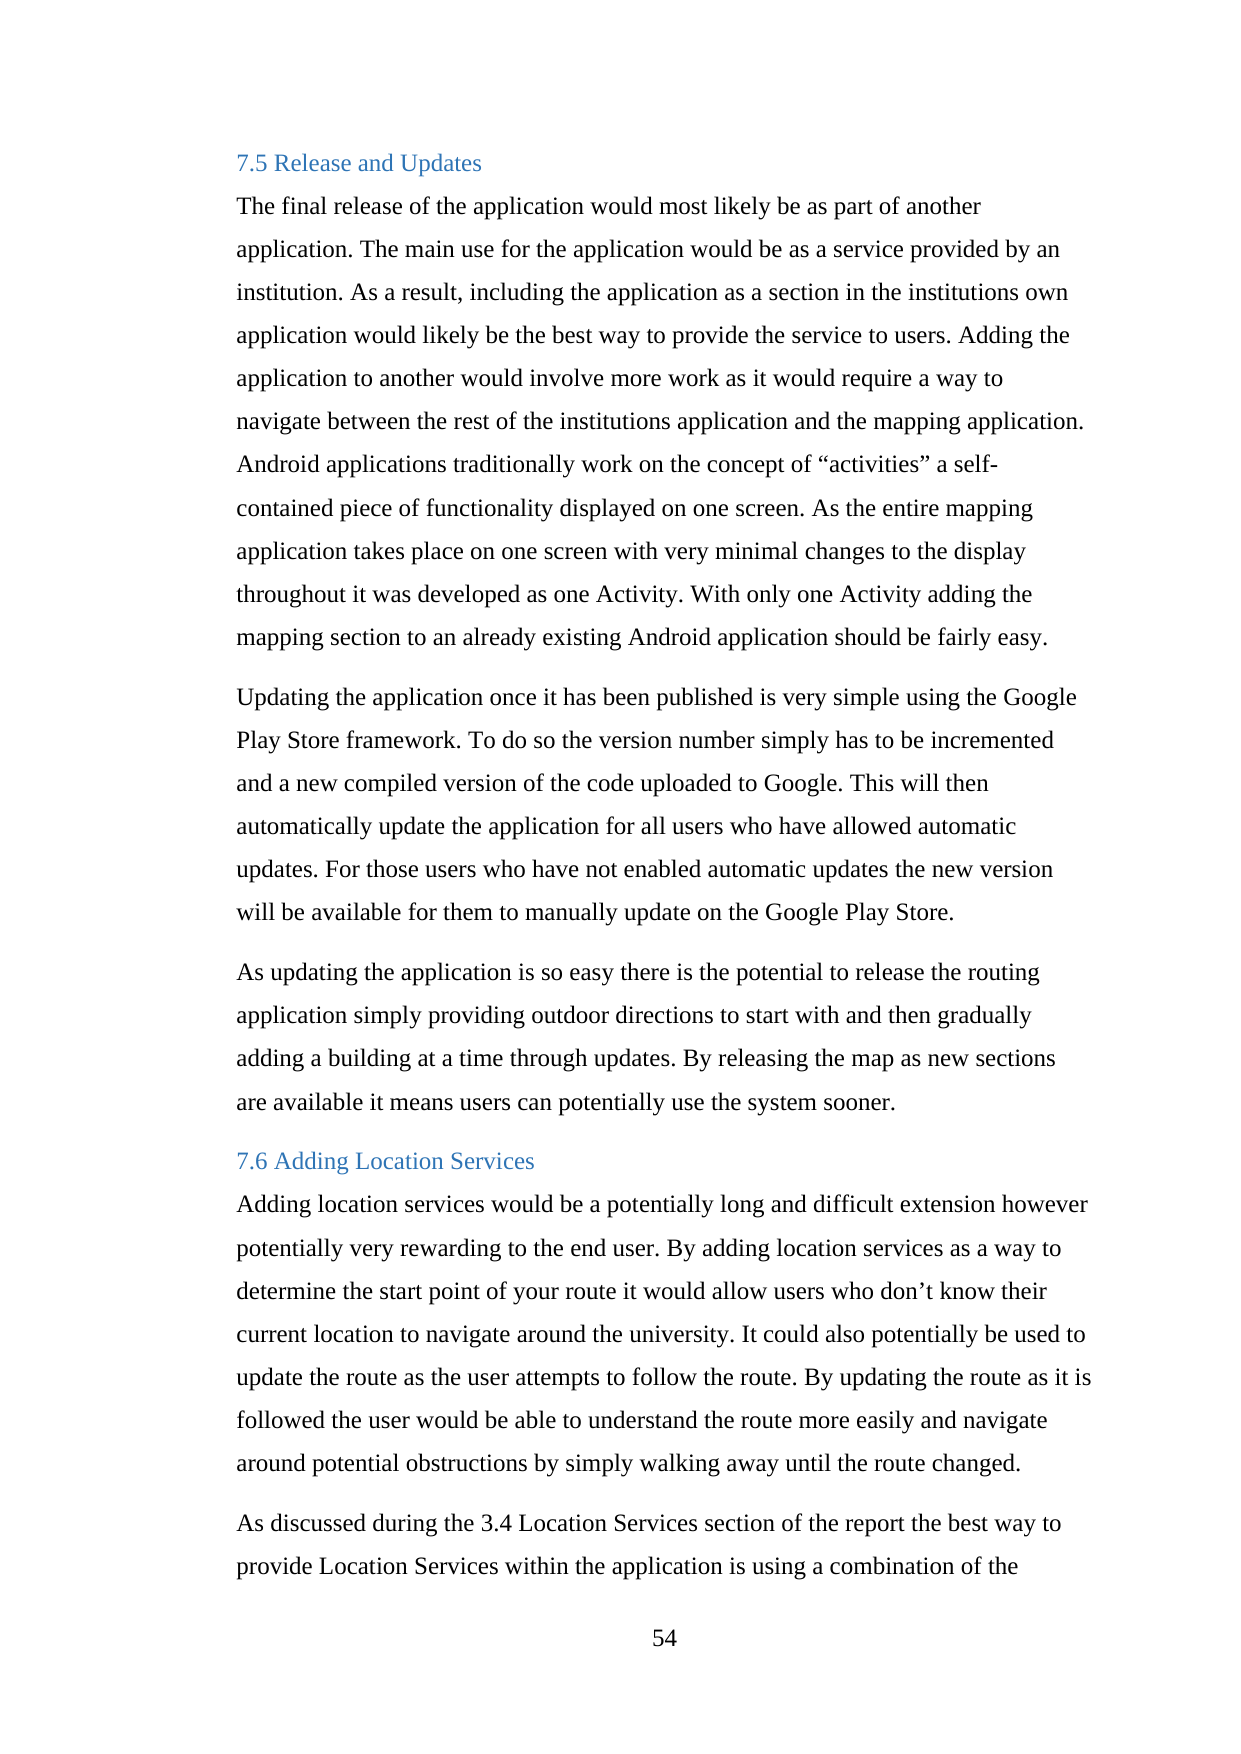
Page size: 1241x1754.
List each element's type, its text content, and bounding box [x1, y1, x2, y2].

subtitle 7.5 Release and Updates [236, 148, 1092, 176]
text The final release of the application would most likely be as part of another application. The main use for the application would be as a service provided by an institution. As a result, including the application as a section in the institutions own application would likely be the best way to provide the service to users. Adding the application to another would involve more work as it would require a way to navigate between the rest of the institutions application and the mapping application. Android applications traditionally work on the concept of “activities” a self-contained piece of functionality displayed on one screen. As the entire mapping application takes place on one screen with very minimal changes to the display throughout it was developed as one Activity. With only one Activity adding the mapping section to an already existing Android application should be fairly easy. [236, 191, 1092, 651]
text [236, 1508, 1092, 1580]
subtitle 7.6 Adding Location Services [236, 1146, 1092, 1175]
text As updating the application is so easy there is the potential to release the routing application simply providing outdoor directions to start with and then gradually adding a building at a time through updates. By releasing the map as new sections are available it means users can potentially use the system sooner. [236, 957, 1092, 1115]
text Adding location services would be a potentially long and difficult extension however potentially very rewarding to the end user. By adding location services as a way to determine the start point of your route it would allow users who don’t know their current location to navigate around the university. It could also potentially be used to update the route as the user attempts to follow the route. By updating the route as it is followed the user would be able to understand the route more easily and navigate around potential obstructions by simply walking away until the route changed. [236, 1189, 1092, 1477]
text Updating the application once it has been published is very simple using the Google Play Store framework. To do so the version number simply has to be incremented and a new compiled version of the code uploaded to Google. This will then automatically update the application for all users who have allowed automatic updates. For those users who have not enabled automatic updates the new version will be available for them to manually update on the Google Play Store. [236, 682, 1092, 926]
